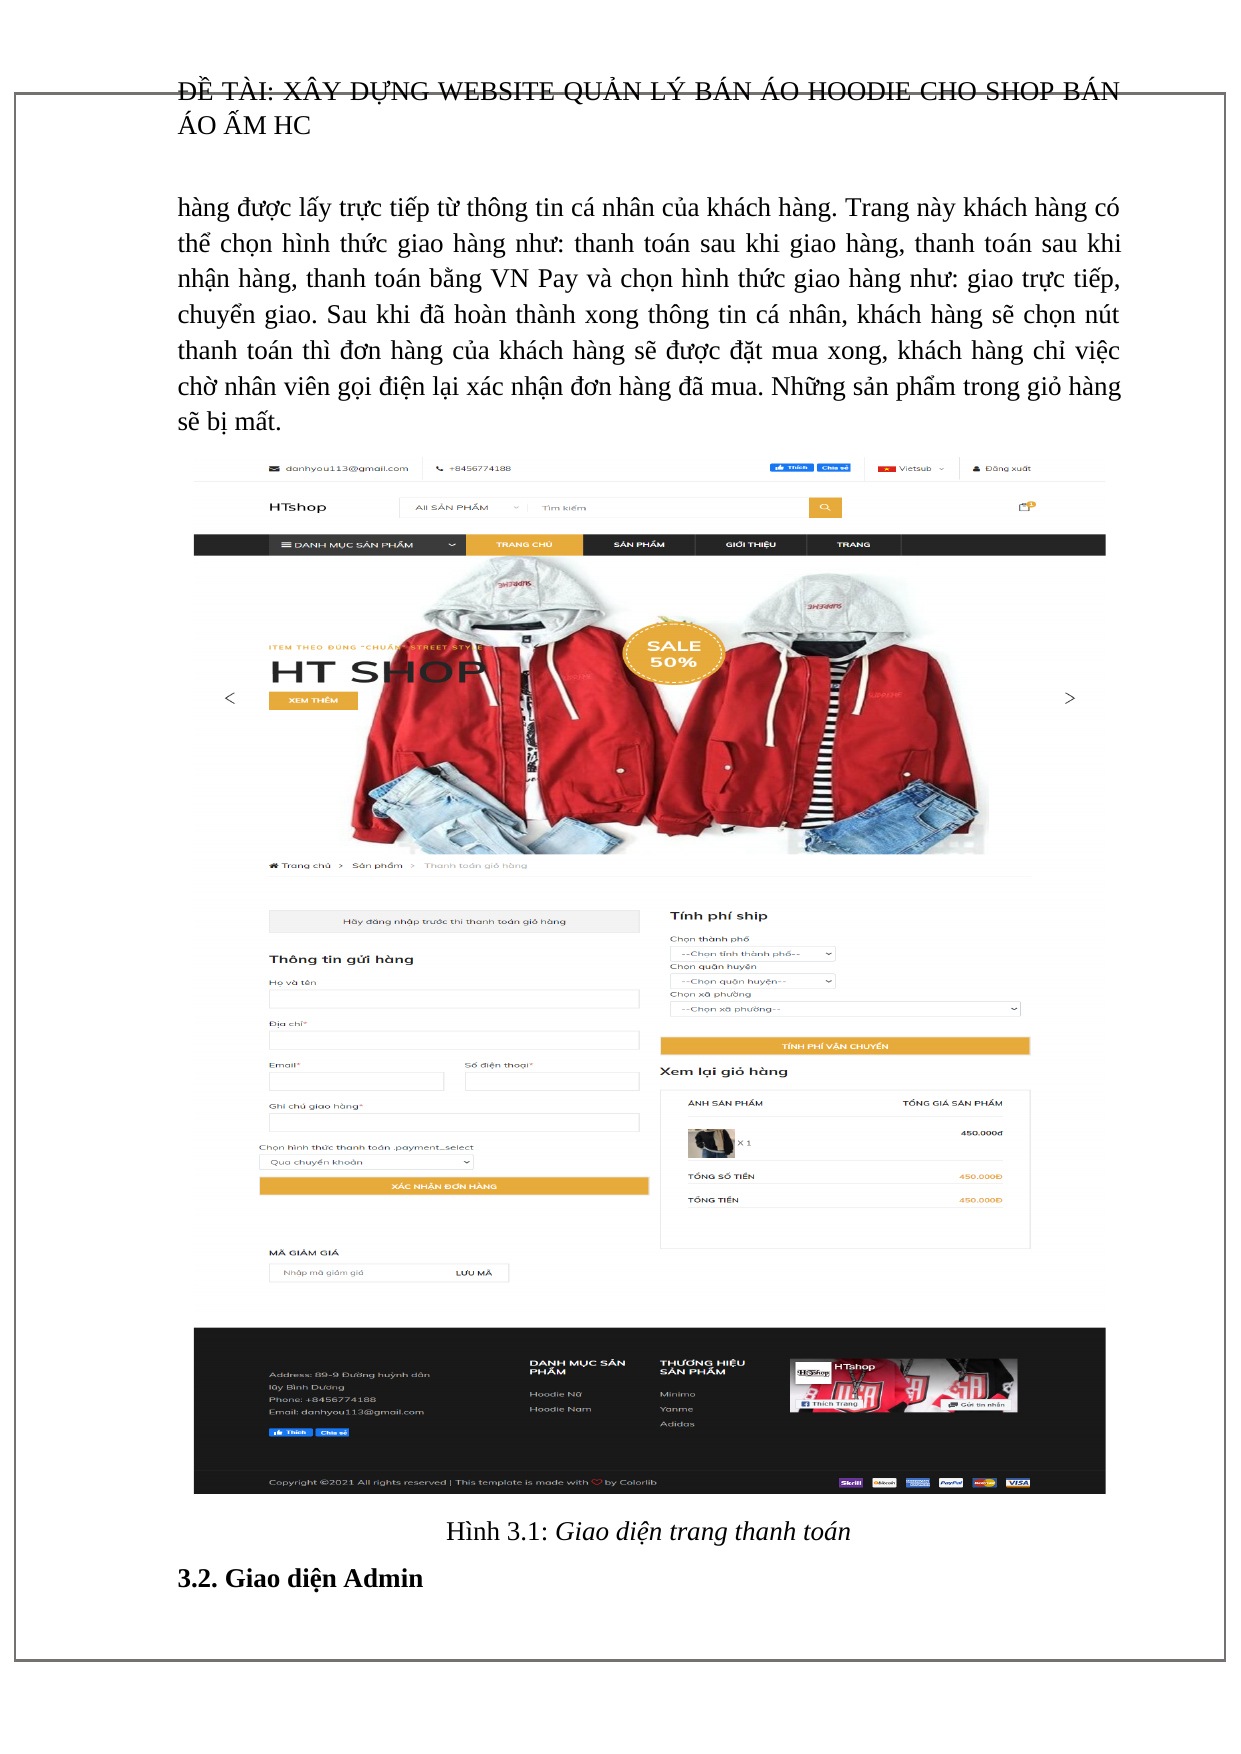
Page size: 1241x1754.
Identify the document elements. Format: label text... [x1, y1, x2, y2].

picture [193, 457, 1106, 1494]
text Giao diện trang thanh toán [177, 1515, 1122, 1546]
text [177, 191, 1122, 437]
text Giao diện Admin [177, 1562, 1122, 1593]
